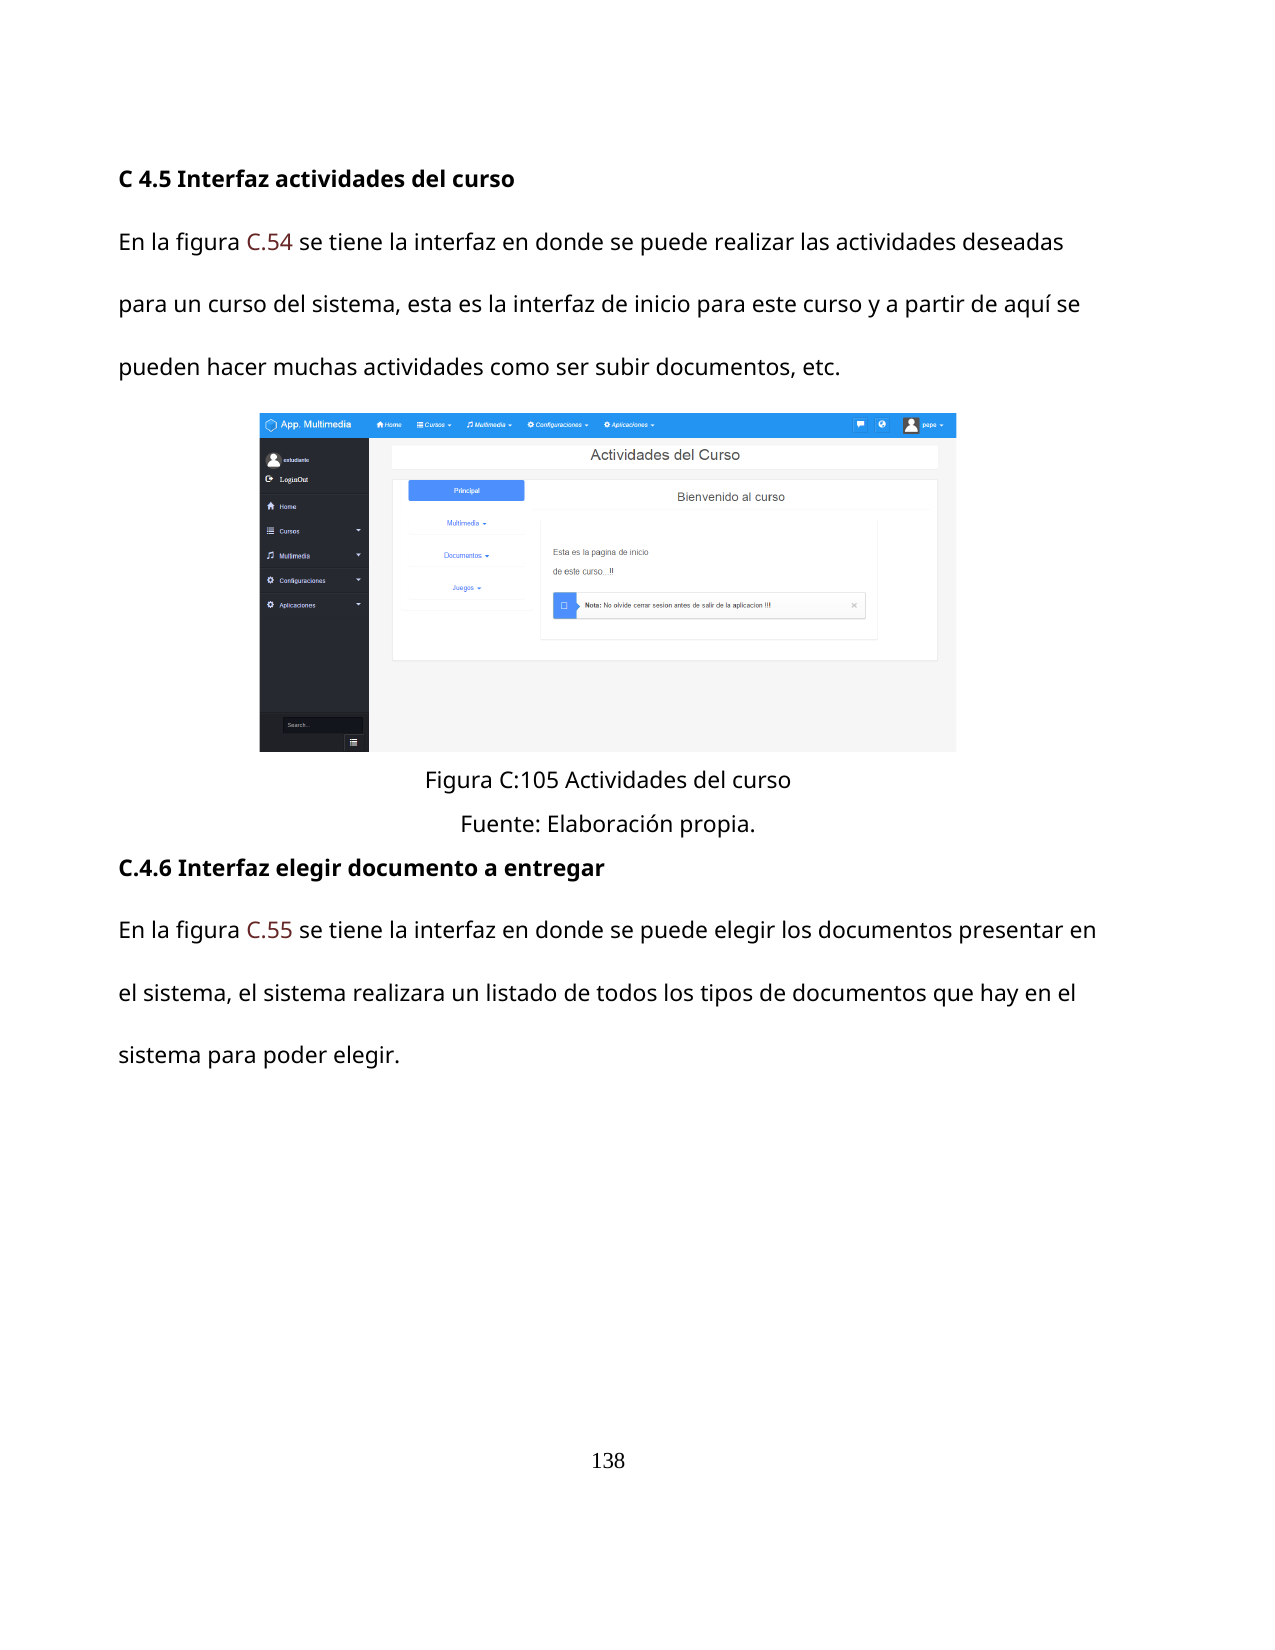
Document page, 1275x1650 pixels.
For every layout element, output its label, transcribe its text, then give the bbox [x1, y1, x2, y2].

text En la figura C.55 se tiene la interfaz en donde se puede elegir los documentos presentar en el sistema, el sistema realizara un listado de todos los tipos de documentos que hay en el sistema para poder elegir. [118, 914, 1098, 1070]
subtitle C 4.5 Interfaz actividades del curso [118, 163, 1098, 194]
text Fuente: Elaboración propia. [118, 808, 1098, 839]
text En la figura C.54 se tiene la interfaz en donde se puede realizar las actividades deseadas para un curso del sistema, esta es la interfaz de inicio para este curso y a partir de aquí se pueden hacer muchas actividades como ser subir documentos, etc. [118, 226, 1098, 382]
subtitle C.4.6 Interfaz elegir documento a entregar [118, 852, 1098, 883]
